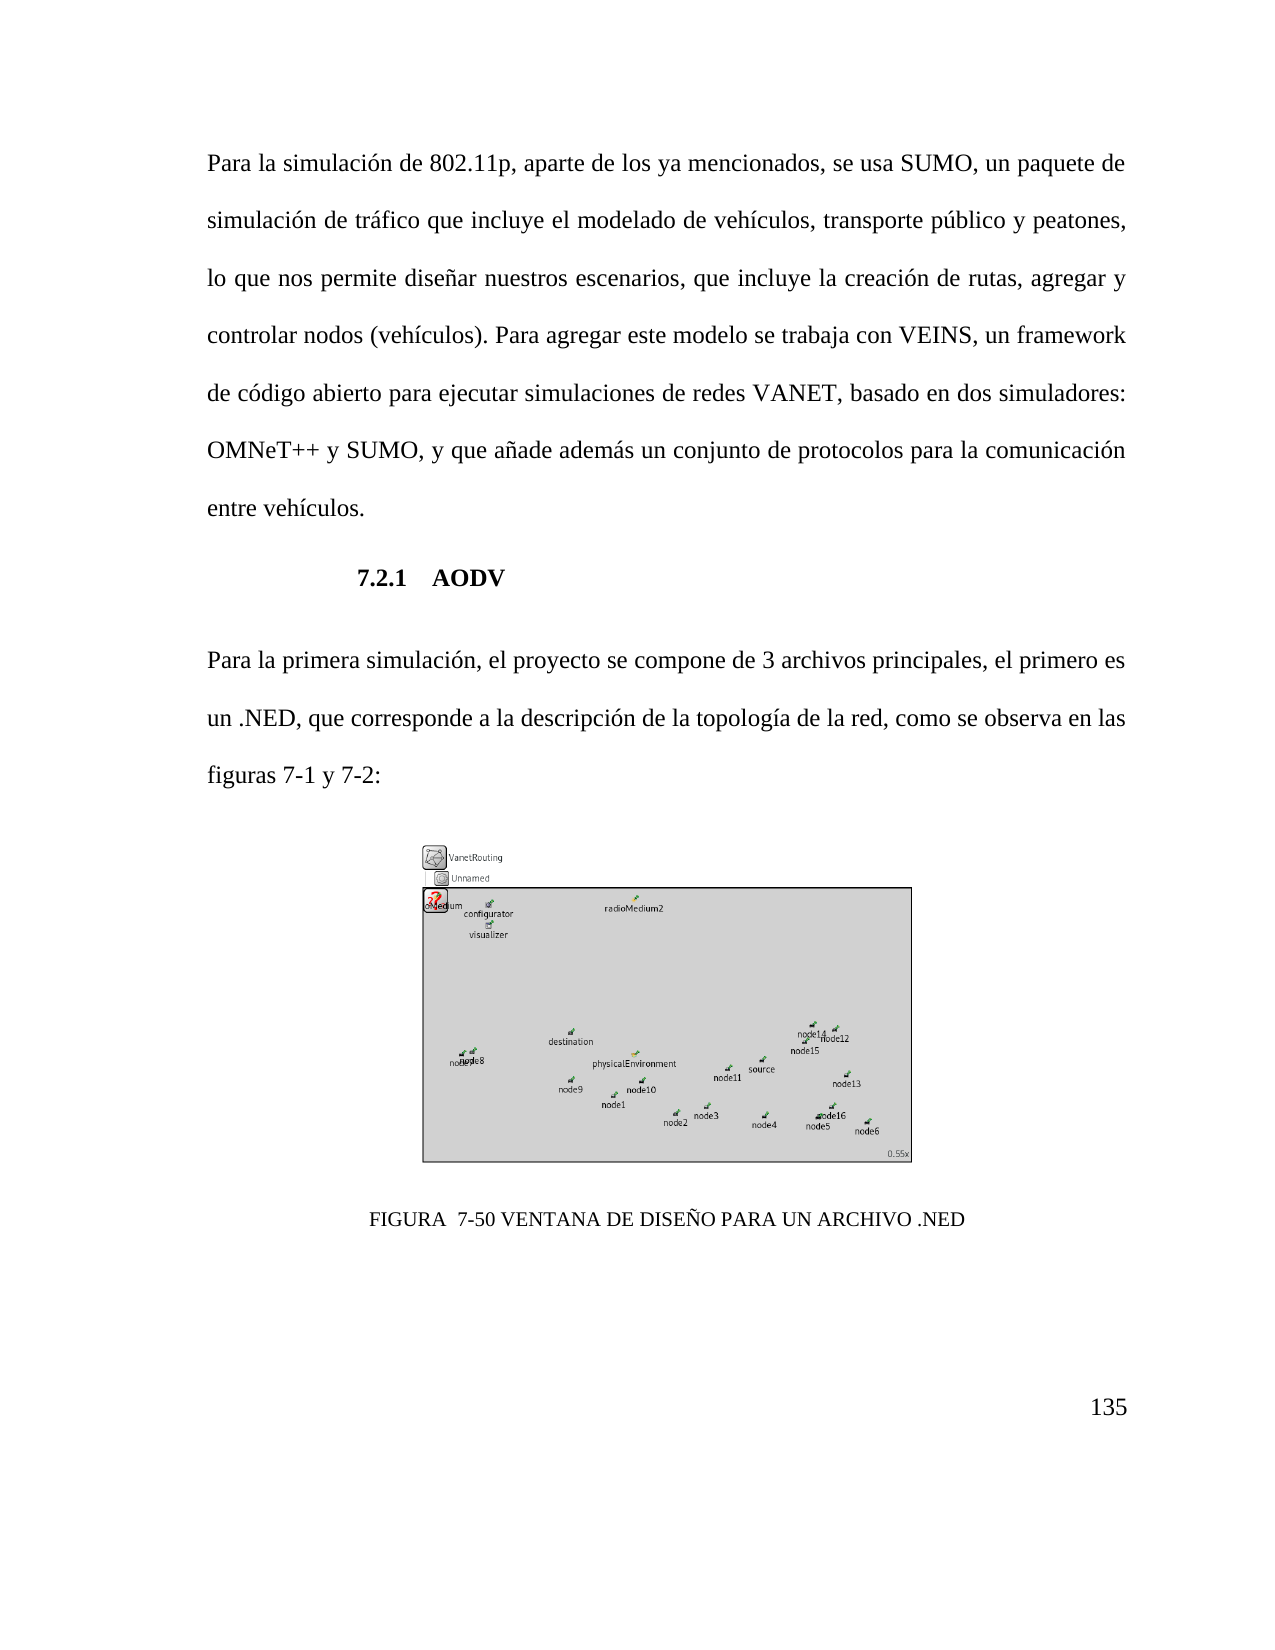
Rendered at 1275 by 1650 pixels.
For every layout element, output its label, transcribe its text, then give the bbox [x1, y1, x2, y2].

text Para la primera simulación, el proyecto se compone de 3 archivos principales, el primero es un .NED, que corresponde a la descripción de la topología de la red, como se observa en las figuras 7-1 y 7-2: [207, 645, 1127, 789]
picture [419, 842, 915, 1166]
subtitle AODV [357, 563, 1127, 591]
text Para la simulación de 802.11p, aparte de los ya mencionados, se usa SUMO, un paquete de simulación de tráfico que incluye el modelado de vehículos, transporte público y peatones, lo que nos permite diseñar nuestros escenarios, que incluye la creación de rutas, agregar y controlar nodos (vehículos). Para agregar este modelo se trabaja con VEINS, un framework de código abierto para ejecutar simulaciones de redes VANET, basado en dos simuladores: OMNeT++ y SUMO, y que añade además un conjunto de protocolos para la comunicación entre vehículos. [207, 148, 1127, 521]
